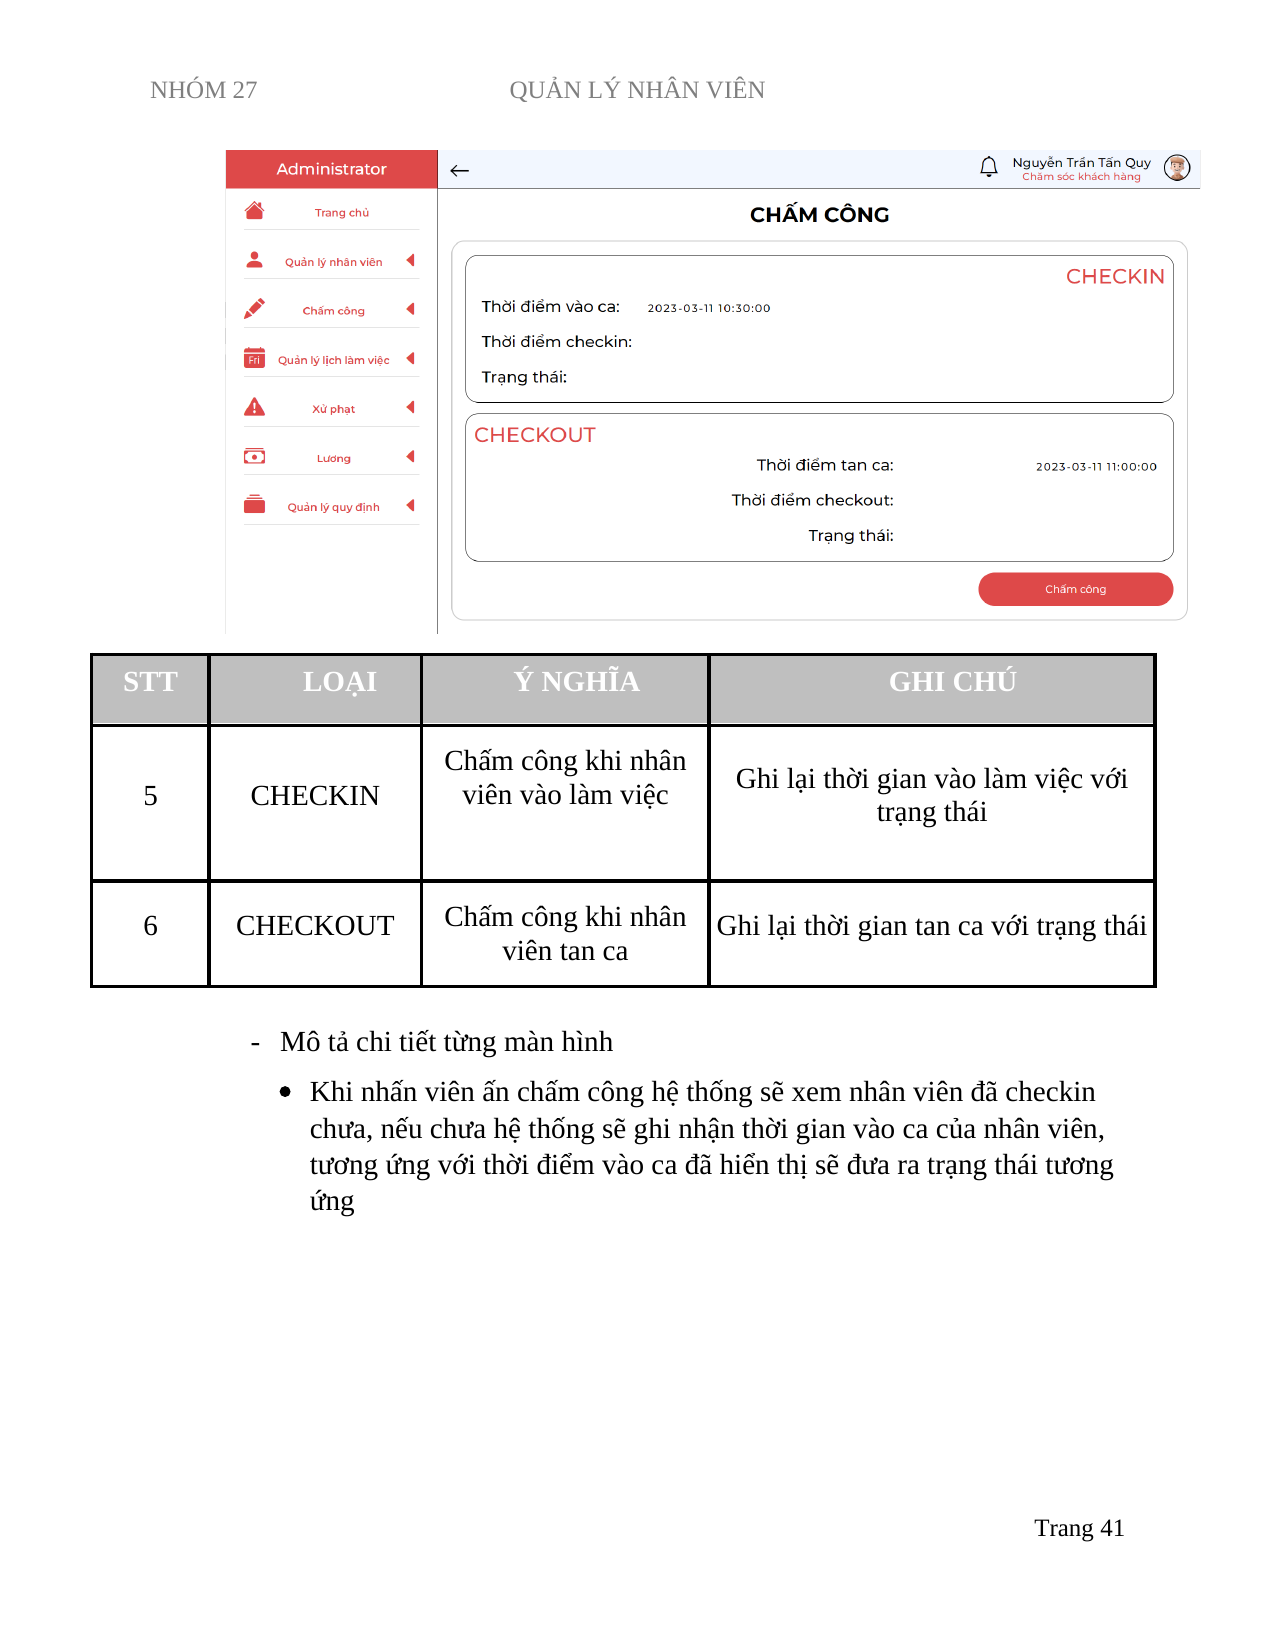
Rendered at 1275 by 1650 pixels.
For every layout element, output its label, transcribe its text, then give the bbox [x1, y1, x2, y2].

table_cell 5 [93, 727, 207, 879]
table_header STT [93, 656, 207, 723]
table_header Ý NGHĨA [423, 656, 707, 723]
list Mô tả chi tiết từng màn hình [250, 1024, 1125, 1058]
table_header LOẠI [211, 656, 420, 723]
list Khi nhấn viên ấn chấm công hệ thống sẽ xem nhân viên đã checkin chưa, nếu chưa hệ thống sẽ ghi nhận thời gian vào ca của nhân viên, tương ứng với thời điểm vào ca đã hiển thị sẽ đưa ra trạng thái tương ứng [280, 1074, 1125, 1217]
table_header GHI CHÚ [711, 656, 1153, 723]
table_cell CHECKOUT [211, 883, 420, 985]
table_cell Chấm công khi nhân viên tan ca [423, 883, 707, 985]
picture [225, 150, 1200, 634]
table_cell CHECKIN [211, 727, 420, 879]
table_cell Chấm công khi nhân viên vào làm việc [423, 727, 707, 879]
table_cell 6 [93, 883, 207, 985]
table_cell Ghi lại thời gian vào làm việc với trạng thái [711, 727, 1153, 879]
table_cell Ghi lại thời gian tan ca với trạng thái [711, 883, 1153, 985]
